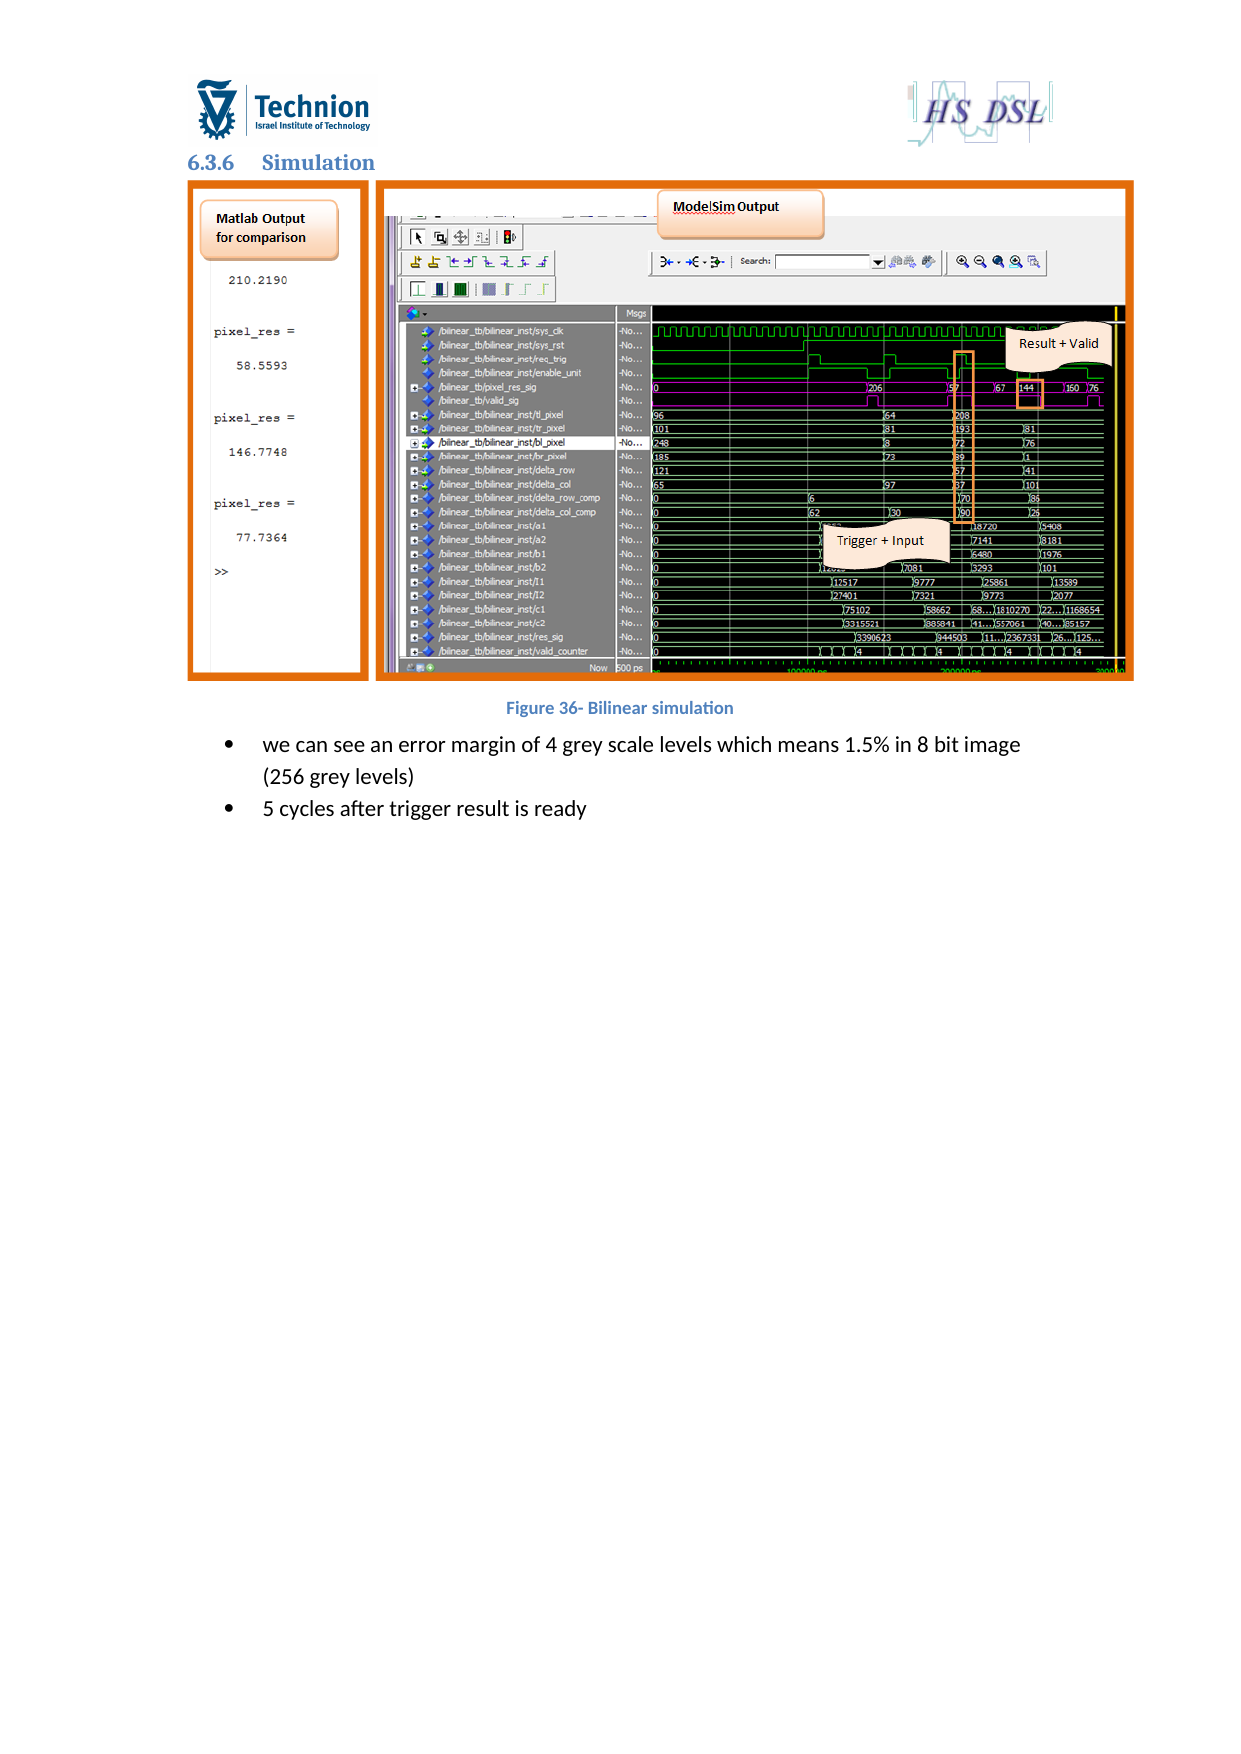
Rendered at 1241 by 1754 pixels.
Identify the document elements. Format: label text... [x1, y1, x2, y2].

picture [187, 180, 1138, 682]
list we can see an error margin of 4 grey scale levels which means 1.5% in 8 bit image (256 grey levels) [225, 730, 1053, 790]
text Figure - Bilinear simulation [187, 696, 1053, 719]
picture [907, 73, 1053, 147]
list 5 cycles after trigger result is ready [225, 794, 1053, 822]
subtitle Simulation [187, 150, 1053, 176]
picture [187, 74, 378, 147]
